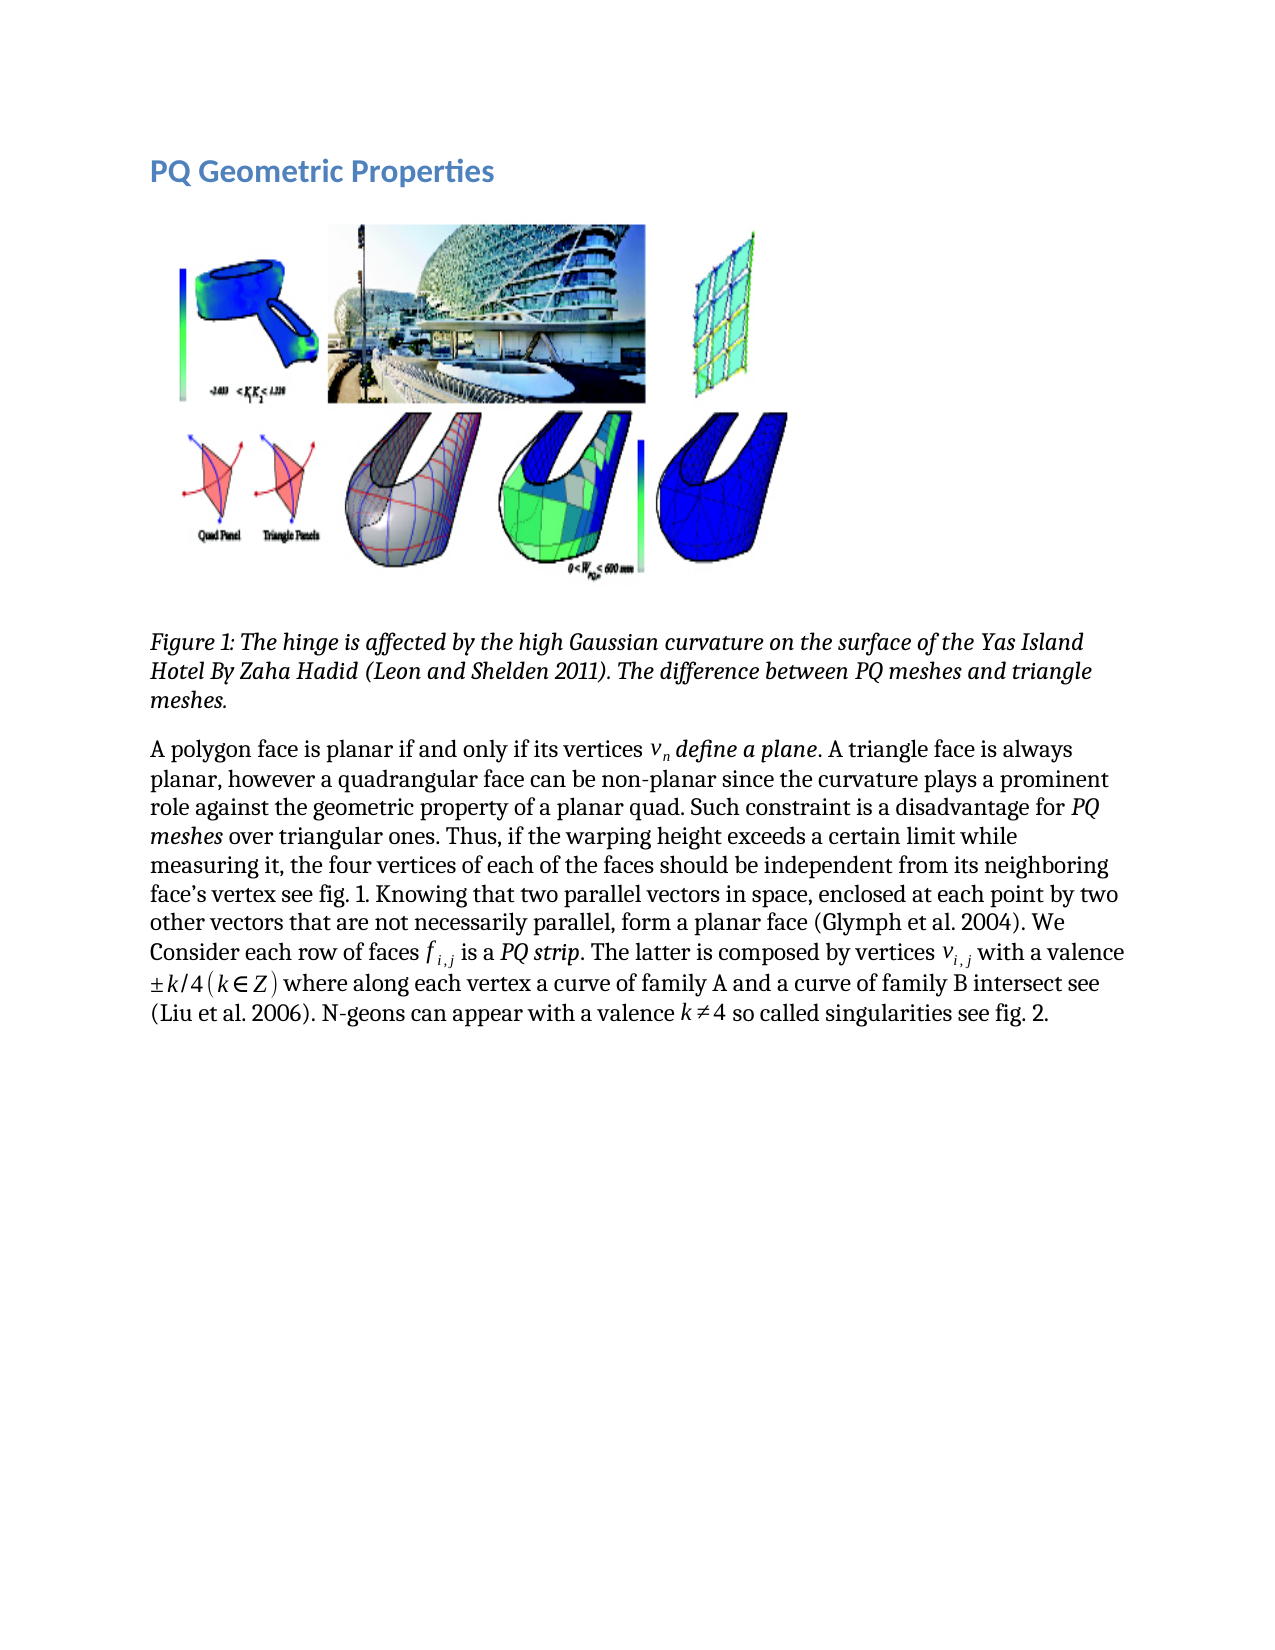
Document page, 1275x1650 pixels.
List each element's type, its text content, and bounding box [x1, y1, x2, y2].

text A polygon face is planar if and only if its vertices define a plane. A triangle face is always planar, however a quadrangular face can be non-planar since the curvature plays a prominent role against the geometric property of a planar quad. Such constraint is a disadvantage for PQ meshes over triangular ones. Thus, if the warping height exceeds a certain limit while measuring it, the four vertices of each of the faces should be independent from its neighboring face’s vertex see fig. 1. Knowing that two parallel vectors in space, enclosed at each point by two other vectors that are not necessarily parallel, form a planar face (Glymph et al. 2004). We Consider each row of faces is a PQ strip. The latter is composed by vertices with a valence where along each vertex a curve of family A and a curve of family B intersect see (Liu et al. 2006). N-geons can appear with a valence so called singularities see fig. 2. [150, 733, 1125, 1027]
text Figure 1: The hinge is affected by the high Gaussian curvature on the surface of the Yas Island Hotel By Zaha Hadid (Leon and Shelden 2011). The difference between PQ meshes and triangle meshes. [150, 628, 1125, 714]
subtitle PQ Geometric Properties [150, 150, 1125, 191]
picture [168, 190, 794, 608]
